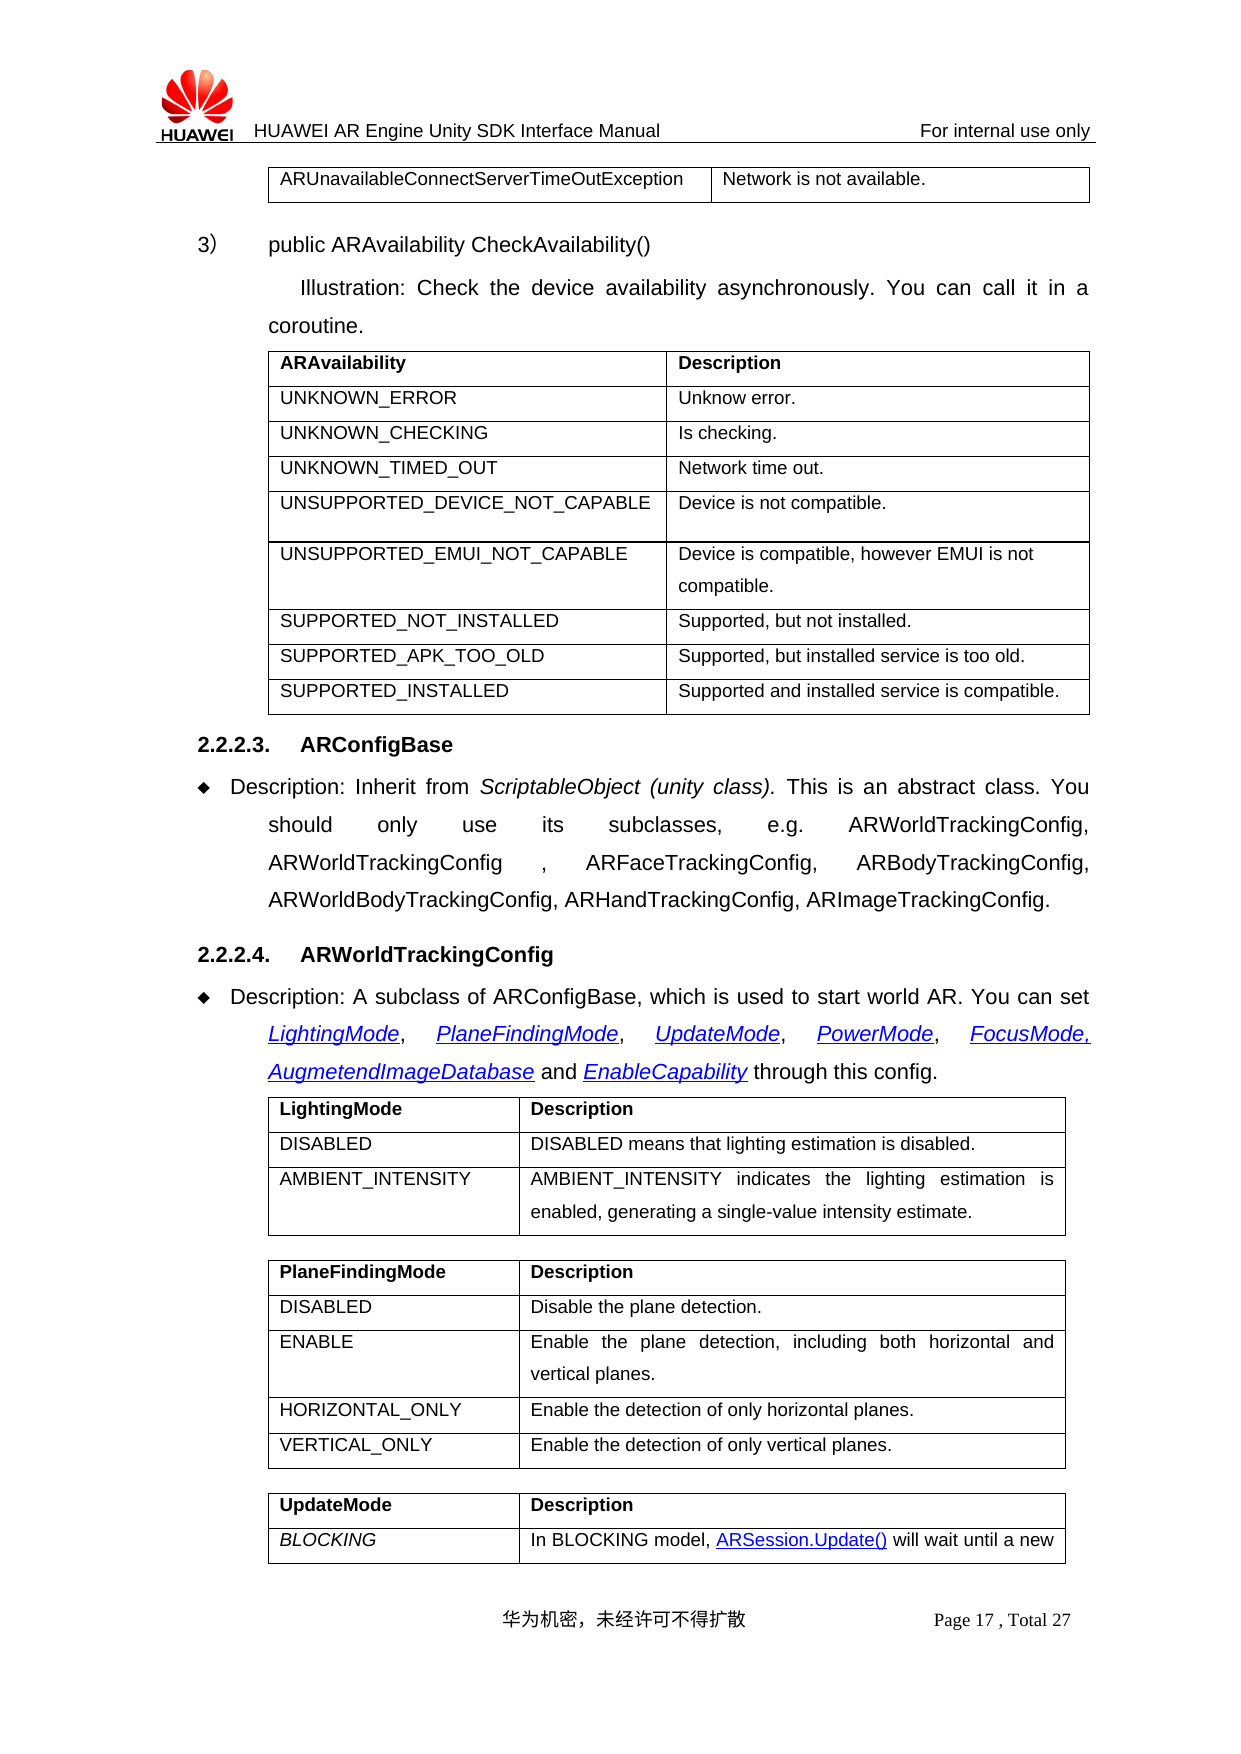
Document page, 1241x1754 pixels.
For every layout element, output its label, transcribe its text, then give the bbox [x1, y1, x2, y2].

table_cell AMBIENT_INTENSITY [269, 1168, 519, 1234]
table_cell HORIZONTAL_ONLY [269, 1398, 519, 1432]
subtitle public ARAvailability CheckAvailability() [197, 227, 1090, 259]
subtitle ARWorldTrackingConfig [197, 942, 1090, 967]
table_cell Supported and installed service is compatible. [667, 680, 1089, 714]
table_cell DISABLED means that lighting estimation is disabled. [520, 1133, 1065, 1167]
table_cell Device is compatible, however EMUI is not compatible. [667, 543, 1089, 609]
table_header PlaneFindingMode [269, 1261, 519, 1295]
table_header Description [667, 352, 1089, 386]
table_cell Is checking. [667, 422, 1089, 456]
table_cell Device is not compatible. [667, 492, 1089, 541]
table_header ARAvailability [269, 352, 666, 386]
table_cell Enable the detection of only horizontal planes. [520, 1398, 1065, 1432]
table_header Description [520, 1261, 1065, 1295]
table_cell Disable the plane detection. [520, 1296, 1065, 1330]
table_cell Enable the plane detection, including both horizontal and vertical planes. [520, 1331, 1065, 1397]
table_header LightingMode [269, 1098, 519, 1132]
table_cell VERTICAL_ONLY [269, 1434, 519, 1467]
table_cell UNSUPPORTED_DEVICE_NOT_CAPABLE [269, 492, 666, 541]
table_cell UNKNOWN_CHECKING [269, 422, 666, 456]
table_cell Network time out. [667, 457, 1089, 491]
subtitle Description: Inherit from ScriptableObject (unity class). This is an abstract class. You should only use its subclasses, e.g. ARWorldTrackingConfig, ARWorldTrackingConfig , ARFaceTrackingConfig, ARBodyTrackingConfig, ARWorldBodyTrackingConfig, ARHandTrackingConfig, ARImageTrackingConfig. [197, 774, 1090, 912]
subtitle Description: A subclass of ARConfigBase, which is used to start world AR. You can set LightingMode, PlaneFindingMode, UpdateMode, PowerMode, FocusMode, AugmetendImageDatabase and EnableCapability through this config. [197, 983, 1090, 1084]
table_cell UNSUPPORTED_EMUI_NOT_CAPABLE [269, 543, 666, 609]
table_cell SUPPORTED_APK_TOO_OLD [269, 645, 666, 679]
table_header Description [520, 1494, 1065, 1528]
table_header Description [520, 1098, 1065, 1132]
table_cell In BLOCKING model, ARSession.Update() will wait until a new camera image is available. [520, 1529, 1065, 1563]
table_cell Supported, but installed service is too old. [667, 645, 1089, 679]
table_cell DISABLED [269, 1296, 519, 1330]
table_cell SUPPORTED_INSTALLED [269, 680, 666, 714]
table_cell SUPPORTED_NOT_INSTALLED [269, 610, 666, 644]
table_cell Network is not available. [712, 168, 1089, 202]
table_cell AMBIENT_INTENSITY indicates the lighting estimation is enabled, generating a single-value intensity estimate. [520, 1168, 1065, 1234]
table_cell Enable the detection of only vertical planes. [520, 1434, 1065, 1467]
table_header UpdateMode [269, 1494, 519, 1528]
table_cell ENABLE [269, 1331, 519, 1397]
table_cell ARUnavailableConnectServerTimeOutException [269, 168, 711, 202]
subtitle Illustration: Check the device availability asynchronously. You can call it in a coroutine. [268, 275, 1090, 338]
table_cell BLOCKING [269, 1529, 519, 1563]
table_cell UNKNOWN_ERROR [269, 387, 666, 421]
table_cell DISABLED [269, 1133, 519, 1167]
table_cell UNKNOWN_TIMED_OUT [269, 457, 666, 491]
table_cell Unknow error. [667, 387, 1089, 421]
table_cell Supported, but not installed. [667, 610, 1089, 644]
subtitle ARConfigBase [197, 732, 1090, 757]
picture [161, 70, 233, 141]
